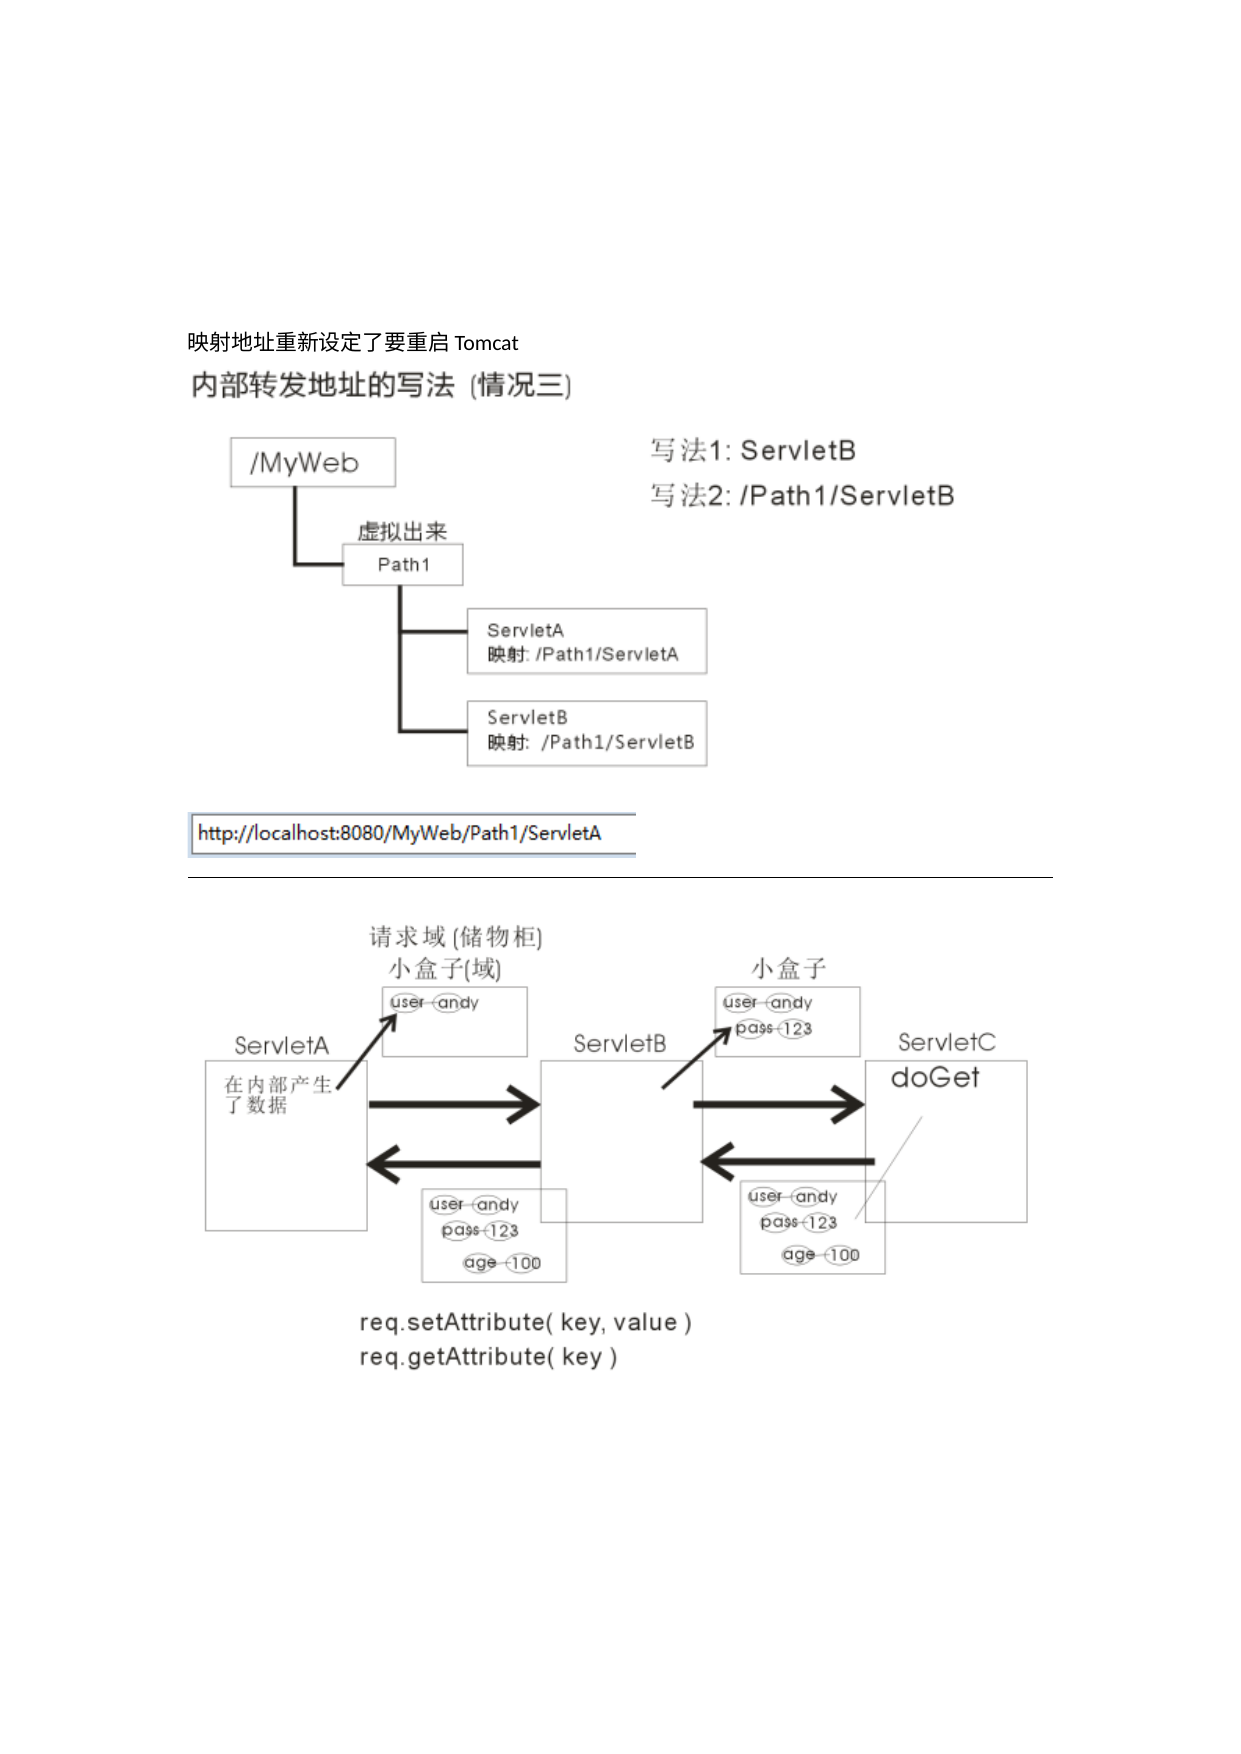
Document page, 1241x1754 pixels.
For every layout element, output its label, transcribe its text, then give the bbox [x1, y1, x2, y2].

picture [187, 910, 1053, 1382]
picture [187, 812, 636, 858]
picture [187, 357, 1010, 804]
text 映射地址重新设定了要重启Tomcat [187, 324, 1053, 357]
